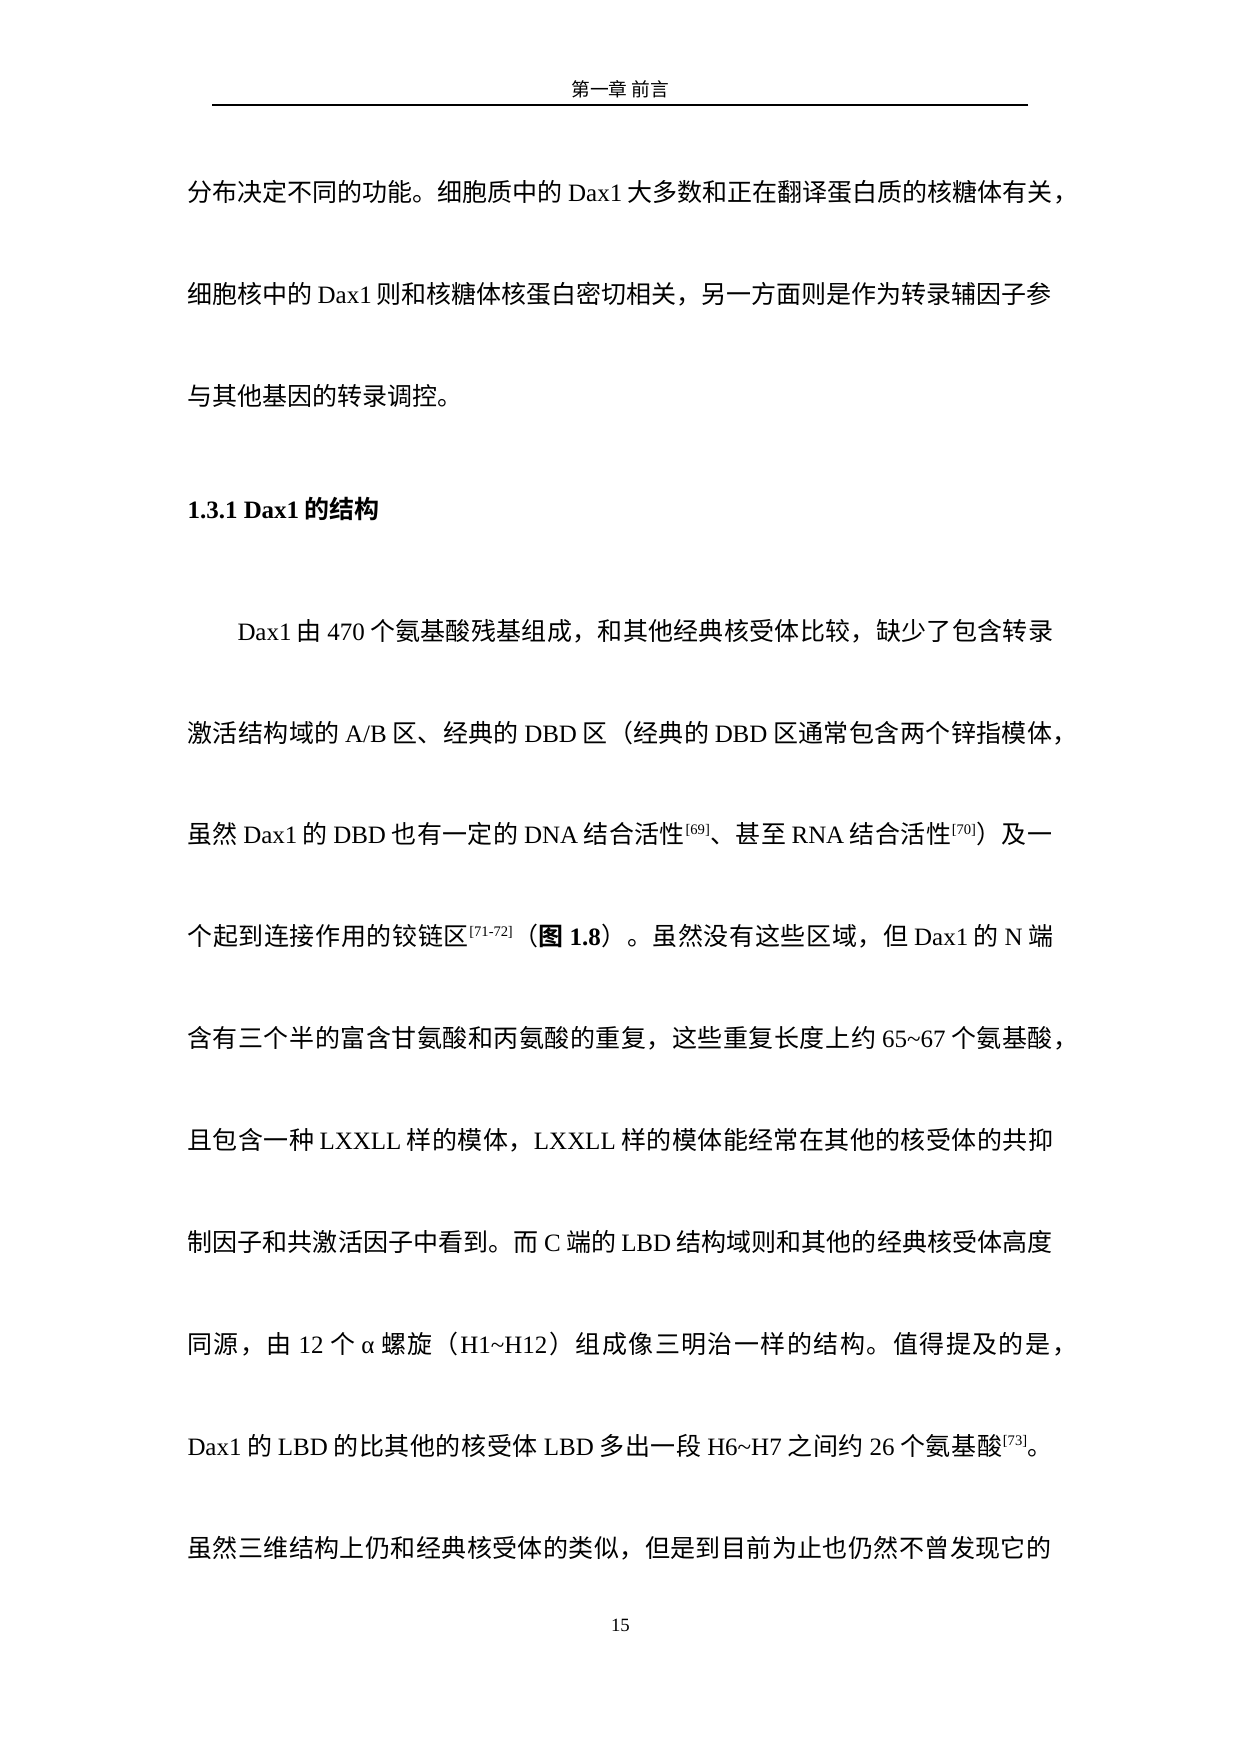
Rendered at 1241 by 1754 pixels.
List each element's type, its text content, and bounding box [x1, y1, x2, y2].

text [187, 595, 1053, 1580]
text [187, 157, 1053, 429]
subtitle 1.3.1 Dax1的结构 [187, 474, 1053, 542]
